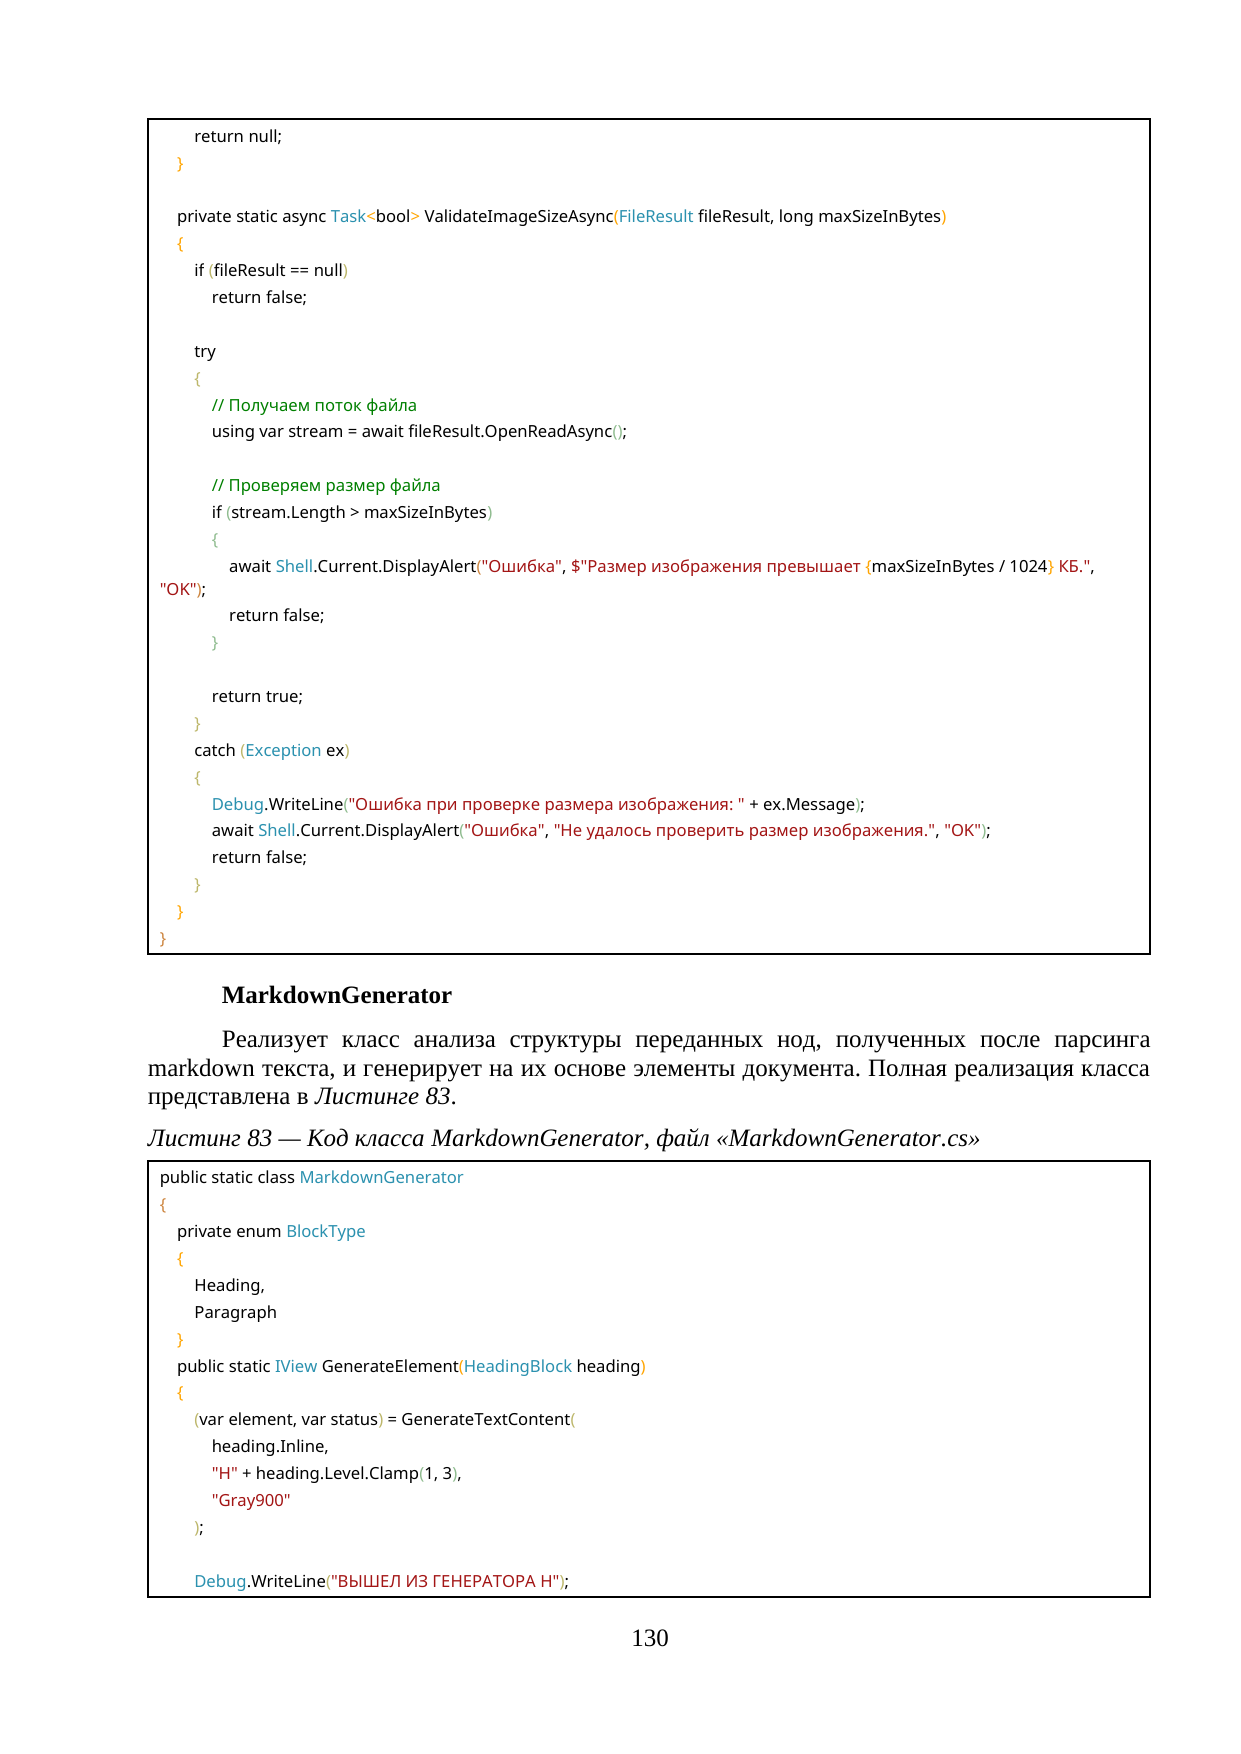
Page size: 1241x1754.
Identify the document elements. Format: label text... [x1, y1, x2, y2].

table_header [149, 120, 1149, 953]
list Листинг 83 — Код класса MarkdownGenerator, файл «MarkdownGenerator.cs» [148, 1123, 1152, 1151]
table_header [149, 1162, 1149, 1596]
text Реализует класс анализа структуры переданных нод, полученных после парсинга markdown текста, и генерирует на их основе элементы документа. Полная реализация класса представлена в Листинге 83. [148, 1024, 1152, 1110]
text MarkdownGenerator [148, 980, 1152, 1009]
